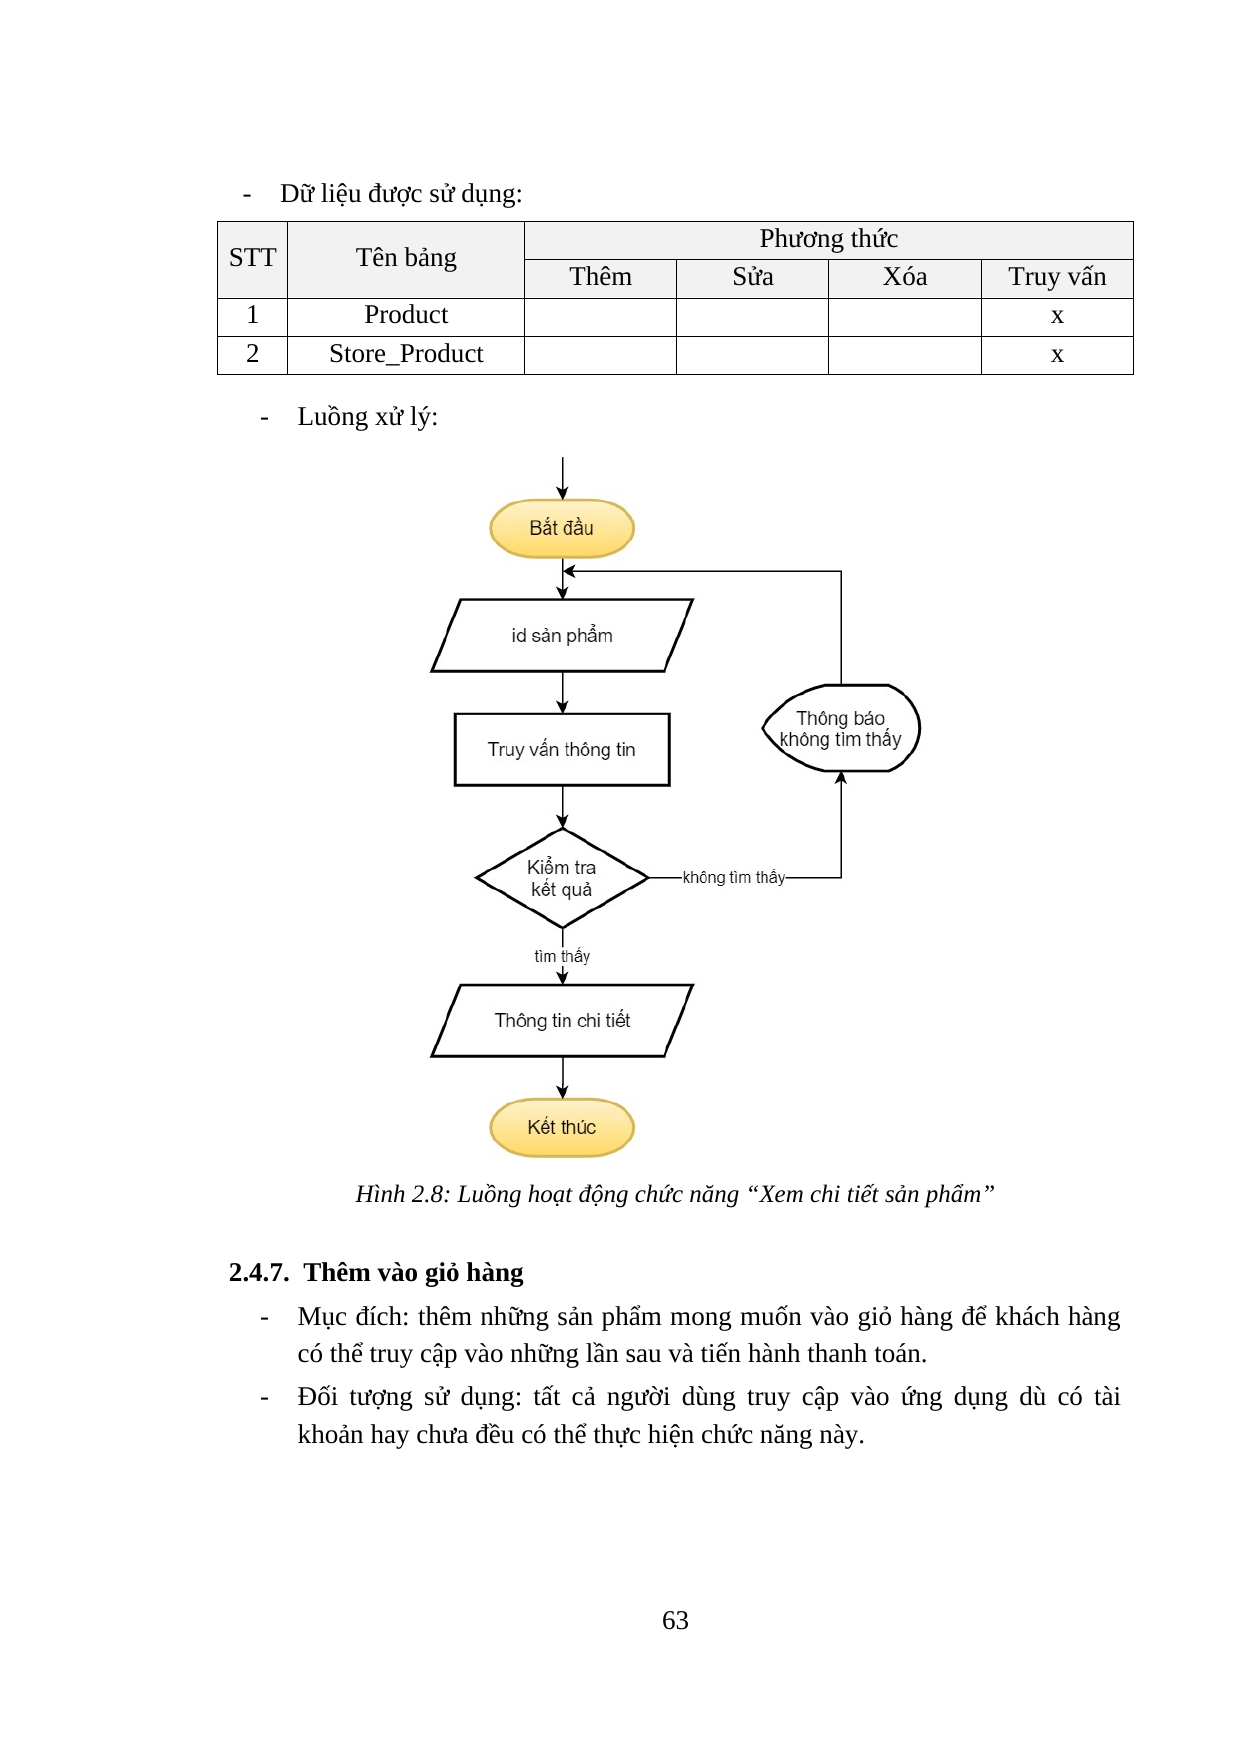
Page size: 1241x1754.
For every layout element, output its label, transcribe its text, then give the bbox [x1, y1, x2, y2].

table_header STT [218, 222, 287, 297]
table_cell Store_Product [288, 337, 524, 374]
table_header Tên bảng [288, 222, 524, 297]
text Hình 2.8: Luồng hoạt động chức năng “Xem chi tiết sản phẩm” [229, 1179, 1122, 1208]
table_cell Xóa [829, 260, 981, 297]
list Dữ liệu được sử dụng: [242, 177, 1122, 208]
subtitle Thêm vào giỏ hàng [229, 1256, 1122, 1287]
table_cell Truy vấn [982, 260, 1133, 297]
table_cell Product [288, 299, 524, 336]
table_cell [677, 337, 828, 374]
table_cell [525, 299, 676, 336]
table_cell [829, 299, 981, 336]
table_cell x [982, 337, 1133, 374]
table_cell 2 [218, 337, 287, 374]
picture [427, 443, 924, 1161]
table_header Phương thức [525, 222, 1133, 259]
table_cell x [982, 299, 1133, 336]
table_cell 1 [218, 299, 287, 336]
table_cell [525, 337, 676, 374]
list Luồng xử lý: [260, 400, 1122, 431]
table_cell [829, 337, 981, 374]
list Đối tượng sử dụng: tất cả người dùng truy cập vào ứng dụng dù có tài khoản hay chưa đều có thể thực hiện chức năng này. [260, 1380, 1122, 1449]
table_cell Sửa [677, 260, 828, 297]
list Mục đích: thêm những sản phẩm mong muốn vào giỏ hàng để khách hàng có thể truy cập vào những lần sau và tiến hành thanh toán. [260, 1299, 1122, 1368]
table_cell [677, 299, 828, 336]
table_cell Thêm [525, 260, 676, 297]
